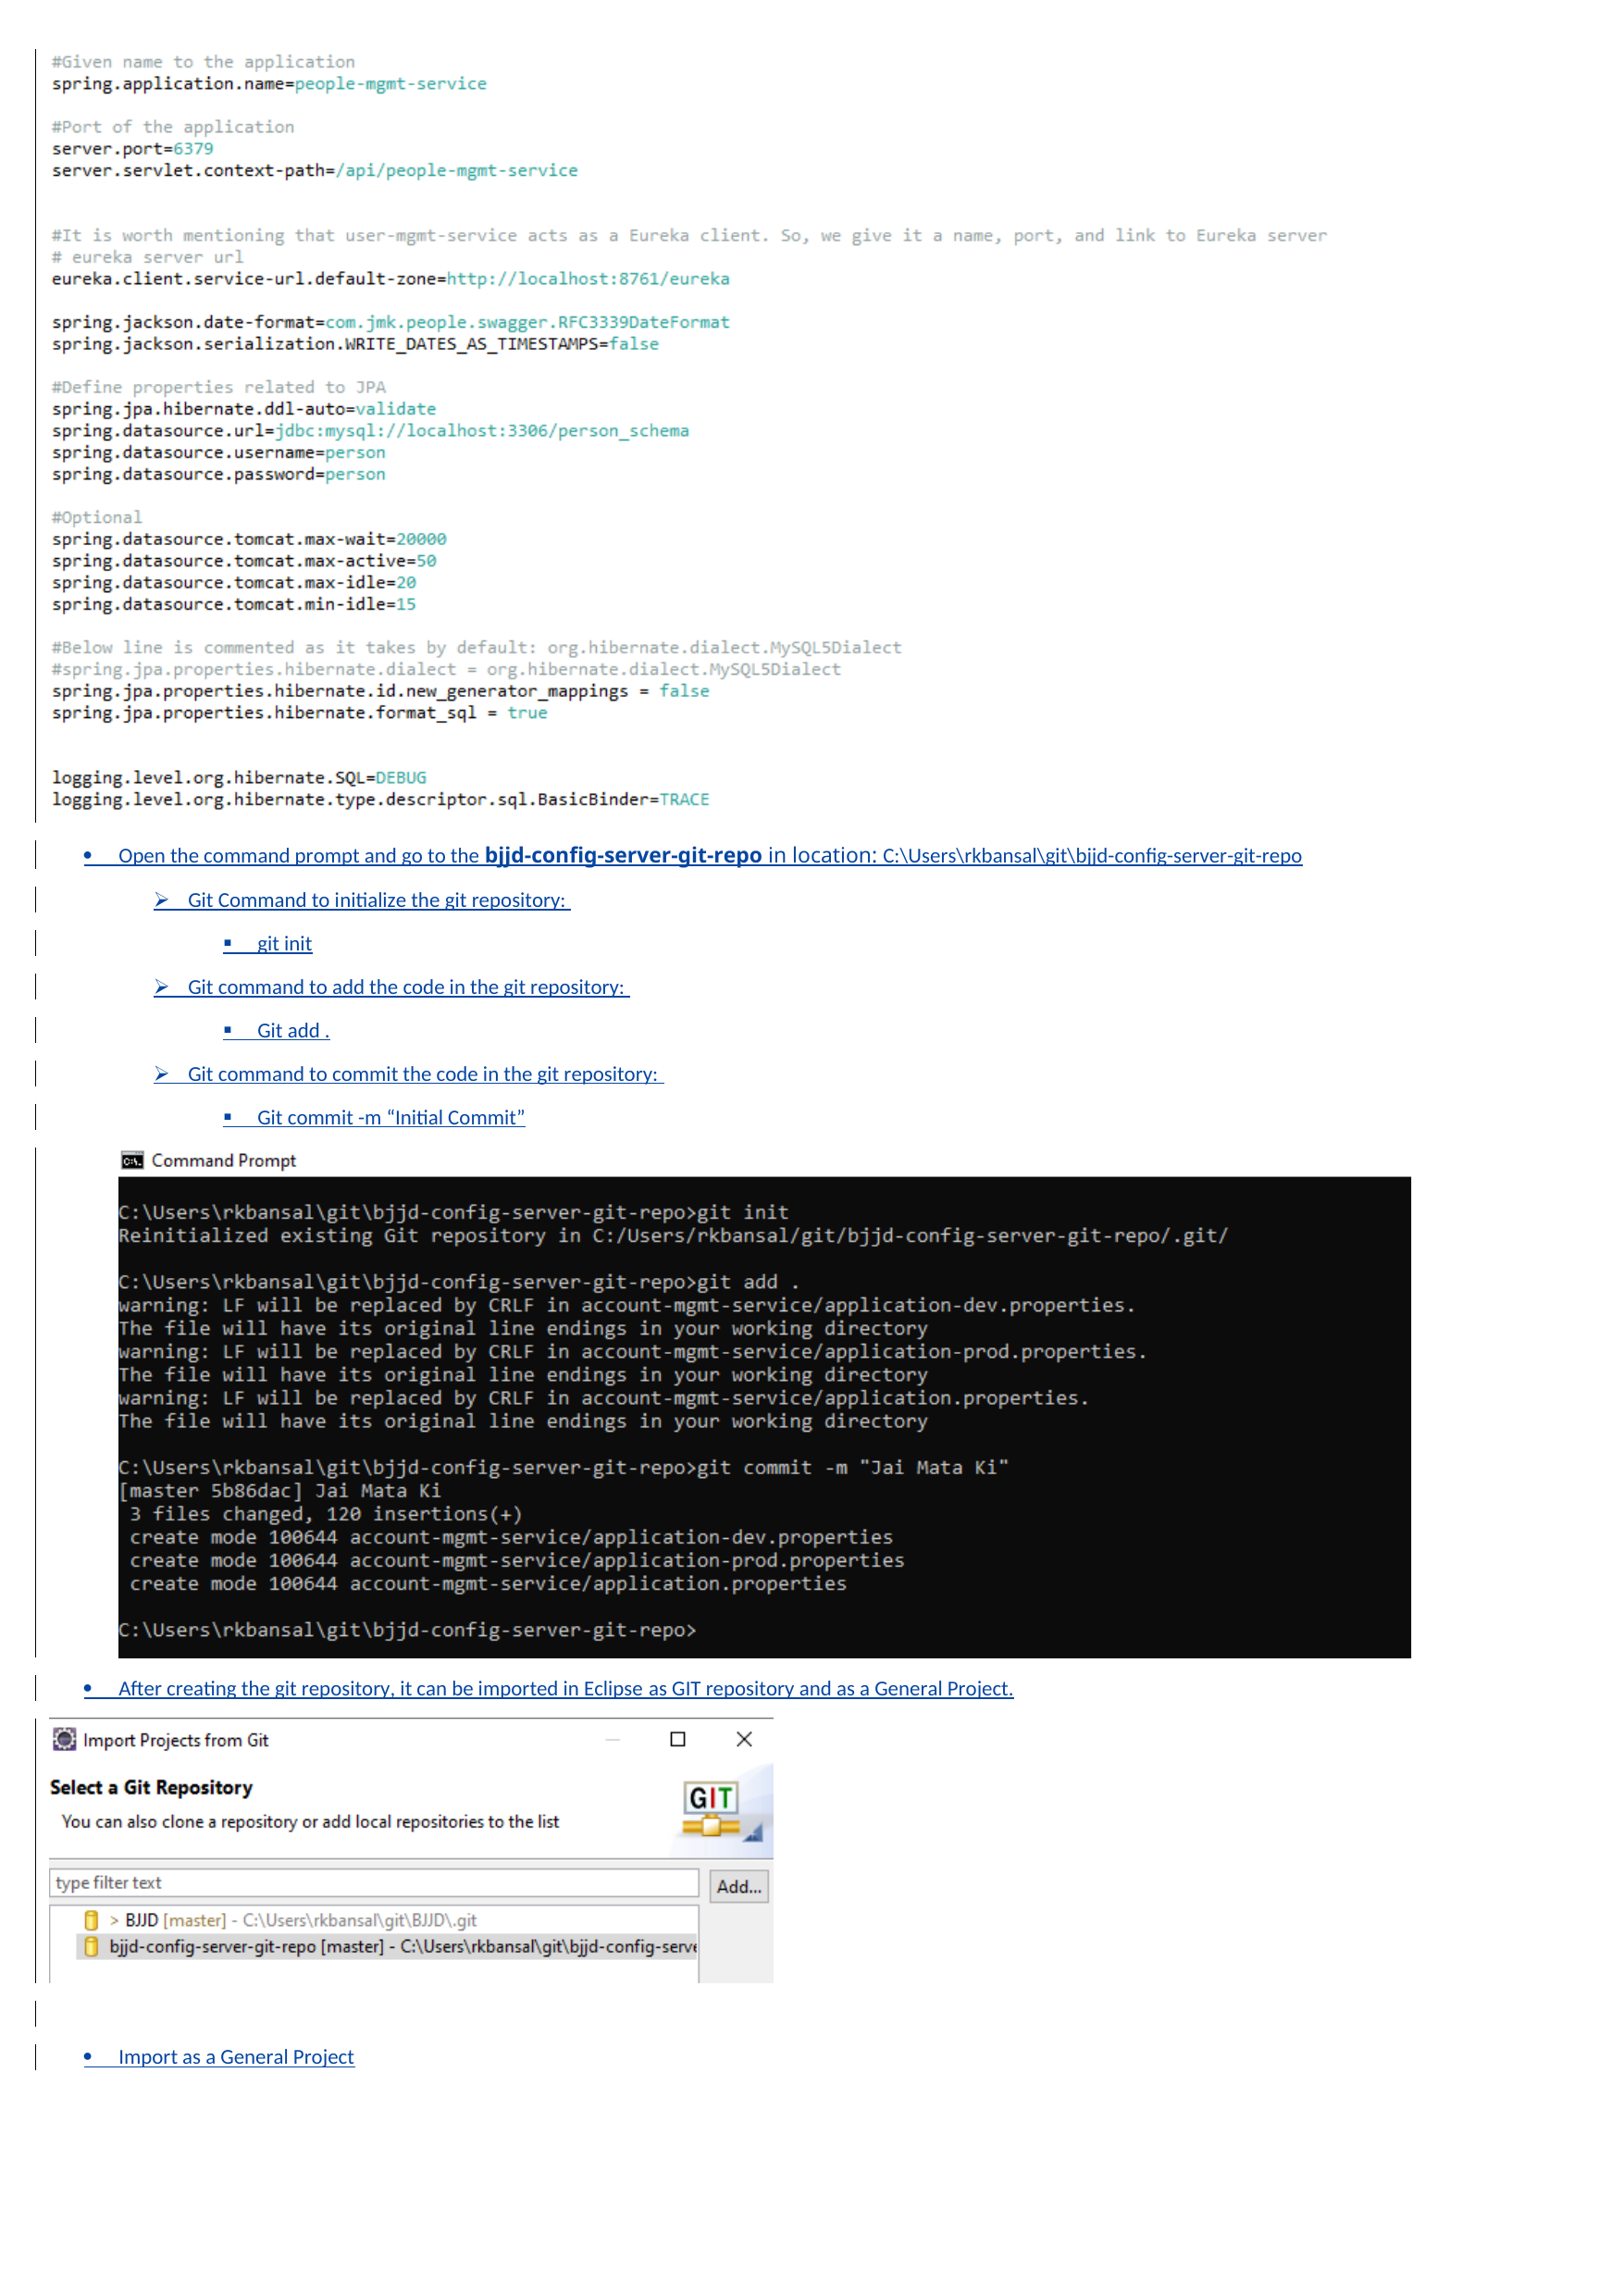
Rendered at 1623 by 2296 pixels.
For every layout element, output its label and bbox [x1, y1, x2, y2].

picture [49, 1718, 774, 1983]
picture [118, 1147, 1411, 1658]
picture [49, 49, 1338, 823]
